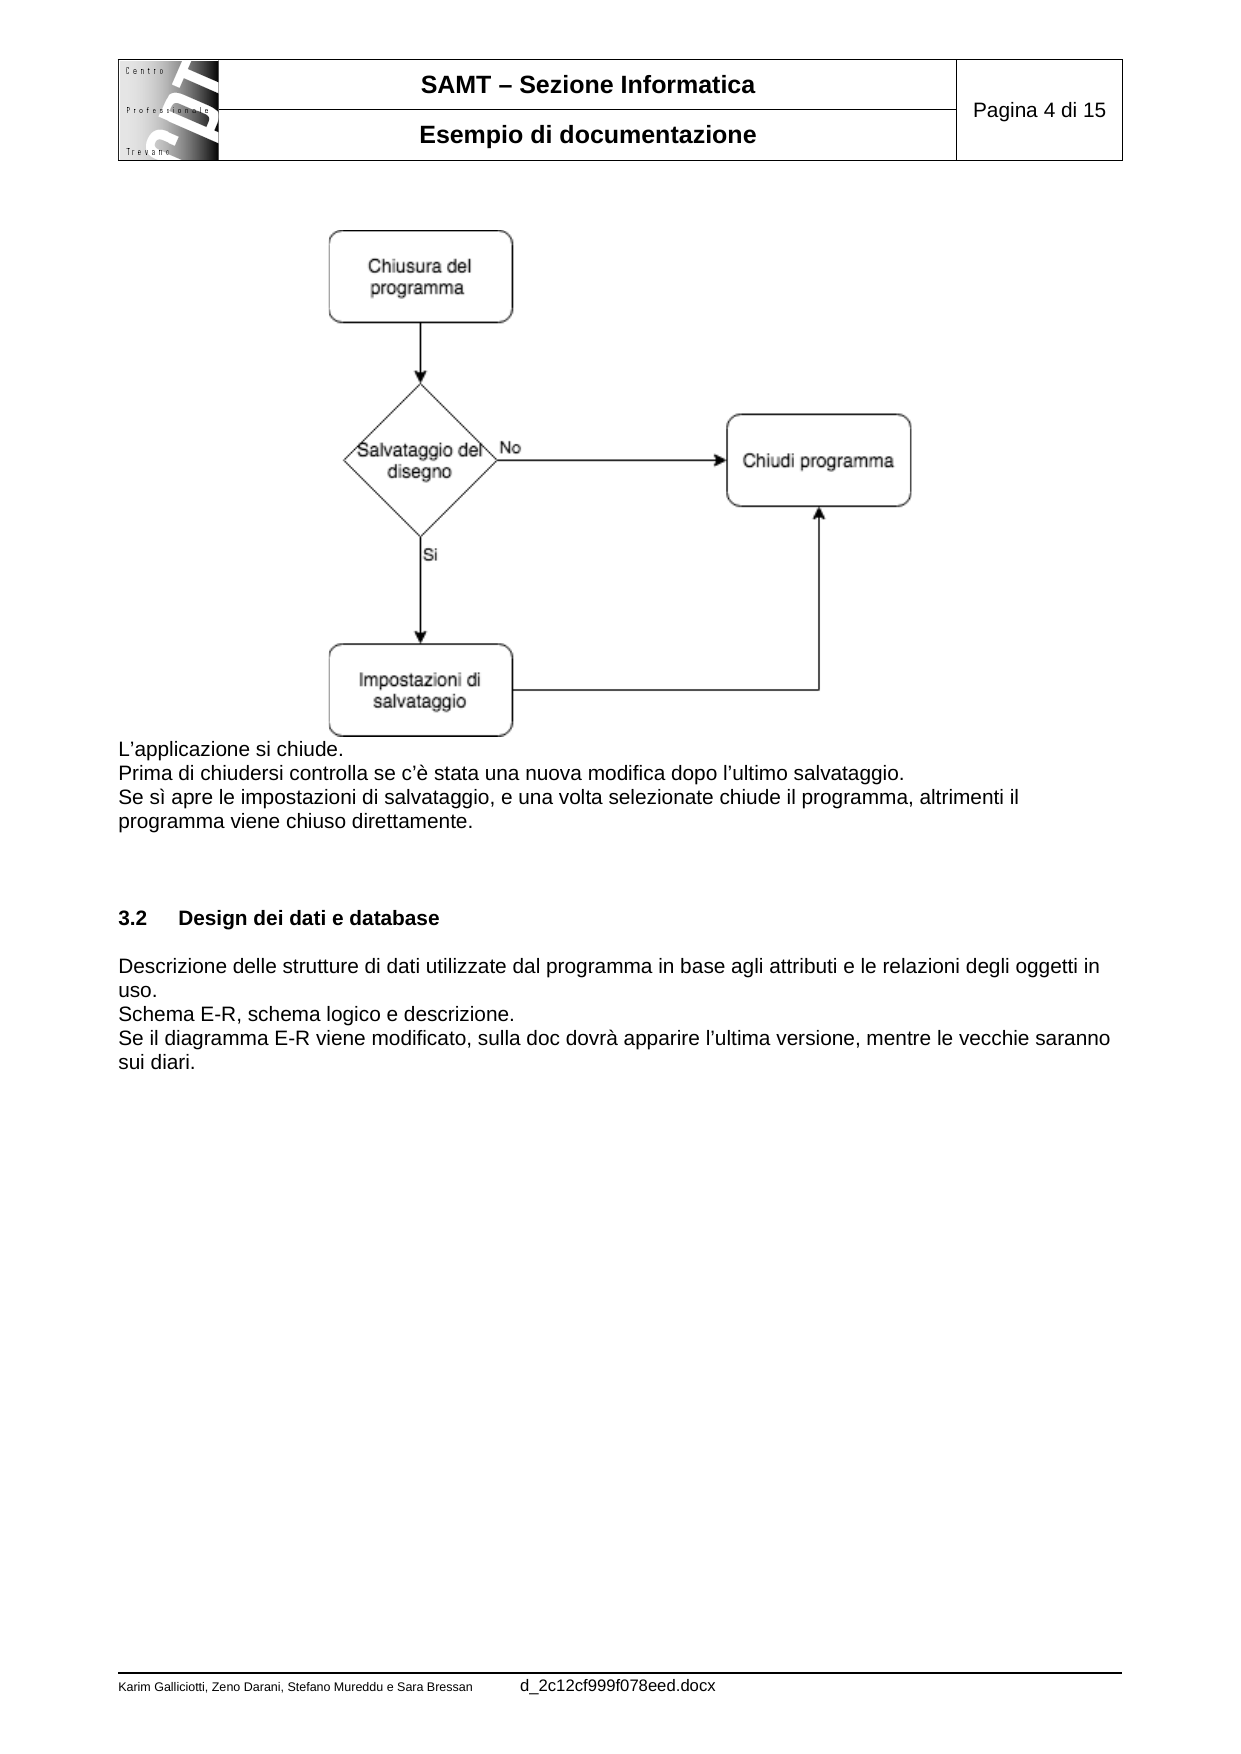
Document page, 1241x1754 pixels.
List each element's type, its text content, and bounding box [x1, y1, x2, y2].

picture [118, 60, 219, 160]
text Se il diagramma E-R viene modificato, sulla doc dovrà apparire l’ultima versione, mentre le vecchie saranno sui diari. [118, 1026, 1122, 1074]
text Prima di chiudersi controlla se c’è stata una nuova modifica dopo l’ultimo salvataggio. [118, 761, 1122, 784]
text L’applicazione si chiude. [118, 737, 1122, 761]
text Descrizione delle strutture di dati utilizzate dal programma in base agli attributi e le relazioni degli oggetti in uso. [118, 954, 1122, 1002]
text Schema E-R, schema logico e descrizione. [118, 1002, 1122, 1026]
picture [328, 230, 912, 737]
text Se sì apre le impostazioni di salvataggio, e una volta selezionate chiude il programma, altrimenti il programma viene chiuso direttamente. [118, 784, 1122, 832]
subtitle Design dei dati e database [118, 905, 1122, 929]
